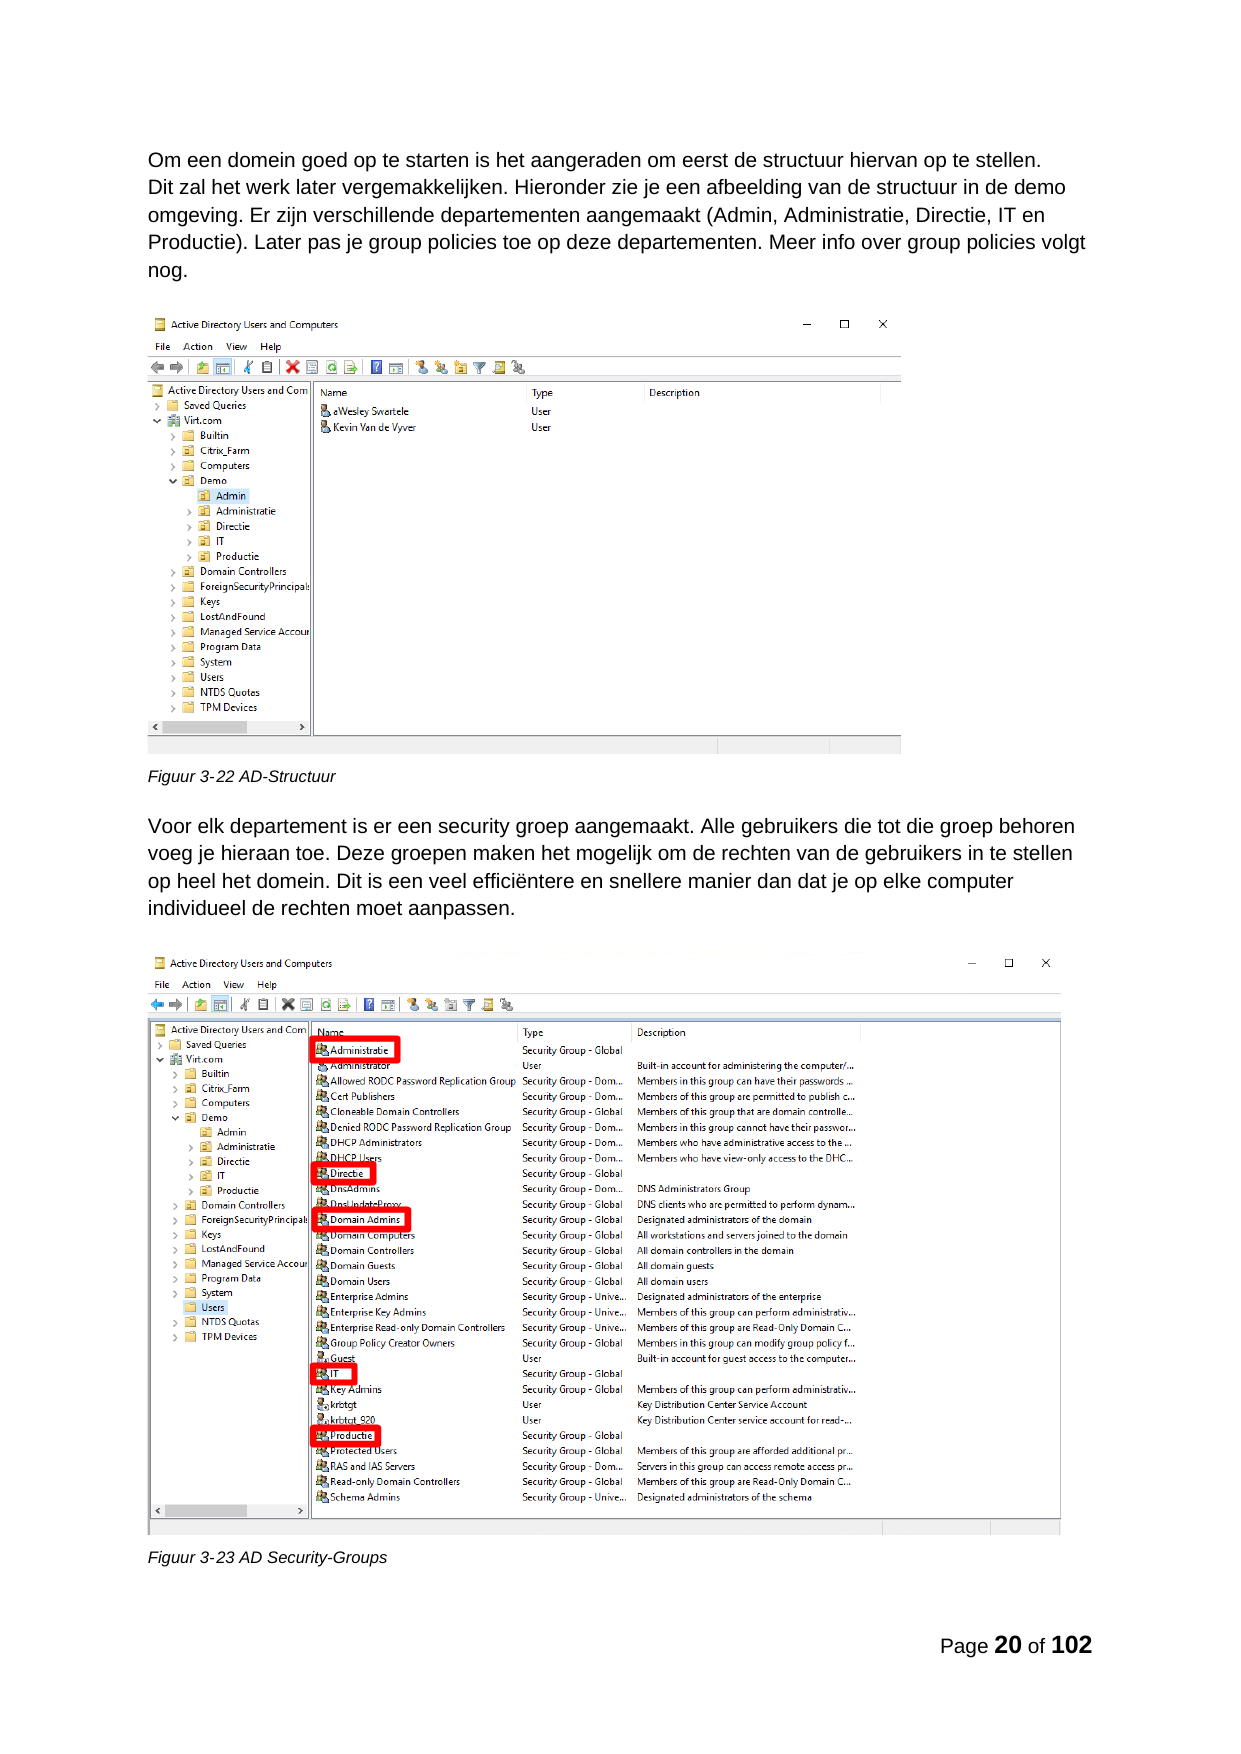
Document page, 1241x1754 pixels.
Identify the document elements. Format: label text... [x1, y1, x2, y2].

text Voor elk departement is er een security groep aangemaakt. Alle gebruikers die tot die groep behoren voeg je hieraan toe. Deze groepen maken het mogelijk om de rechten van de gebruikers in te stellen op heel het domein. Dit is een veel efficiëntere en snellere manier dan dat je op elke computer individueel de rechten moet aanpassen. [148, 814, 1092, 920]
text Om een domein goed op te starten is het aangeraden om eerst de structuur hiervan op te stellen. [148, 148, 1092, 172]
picture [147, 951, 1061, 1535]
text Dit zal het werk later vergemakkelijken. Hieronder zie je een afbeelding van de structuur in de demo omgeving. Er zijn verschillende departementen aangemaakt (Admin, Administratie, Directie, IT en Productie). Later pas je group policies toe op deze departementen. Meer info over group policies volgt nog. [148, 175, 1092, 282]
picture [147, 312, 901, 754]
